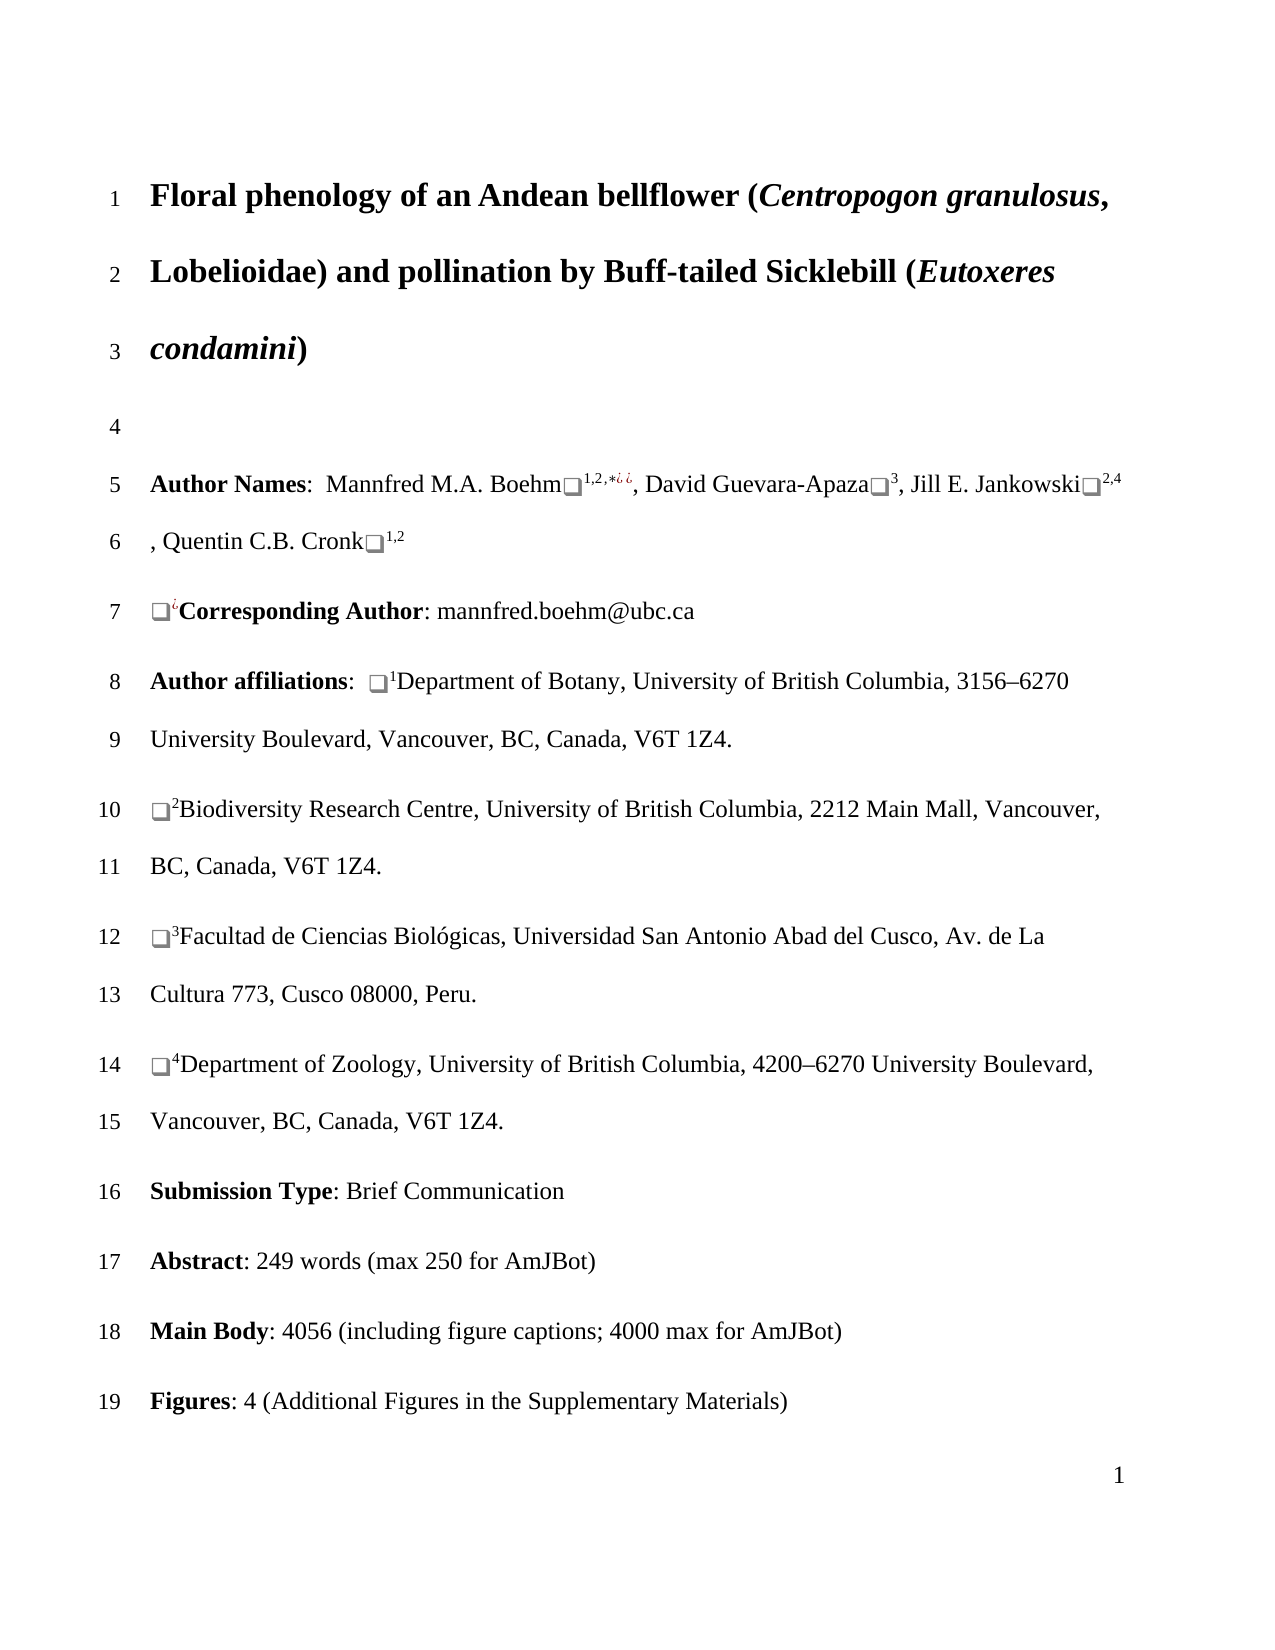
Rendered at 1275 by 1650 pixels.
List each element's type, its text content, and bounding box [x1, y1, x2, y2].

text Corresponding Author: mannfred.boehm@ubc.ca [150, 596, 1125, 625]
text Author Names: Mannfred M.A. Boehm, David Guevara-Apaza, Jill E. Jankowski, Quentin C.B. Cronk [150, 469, 1125, 555]
text Main Body: 4056 (including figure captions; 4000 max for AmJBot) [150, 1316, 1125, 1345]
text Submission Type: Brief Communication [150, 1176, 1125, 1205]
text Author affiliations: Department of Botany, University of British Columbia, 3156–6270 University Boulevard, Vancouver, BC, Canada, V6T 1Z4. [150, 666, 1125, 752]
title Floral phenology of an Andean bellflower (Centropogon granulosus, Lobelioidae) and pollination by Buff-tailed Sicklebill (Eutoxeres condamini) [150, 175, 1125, 367]
text Figures: 4 (Additional Figures in the Supplementary Materials) [150, 1386, 1125, 1415]
text Biodiversity Research Centre, University of British Columbia, 2212 Main Mall, Vancouver, BC, Canada, V6T 1Z4. [150, 794, 1125, 880]
text Department of Zoology, University of British Columbia, 4200–6270 University Boulevard, Vancouver, BC, Canada, V6T 1Z4. [150, 1049, 1125, 1135]
text Facultad de Ciencias Biológicas, Universidad San Antonio Abad del Cusco, Av. de La Cultura 773, Cusco 08000, Peru. [150, 921, 1125, 1007]
text Abstract: 249 words (max 250 for AmJBot) [150, 1246, 1125, 1275]
